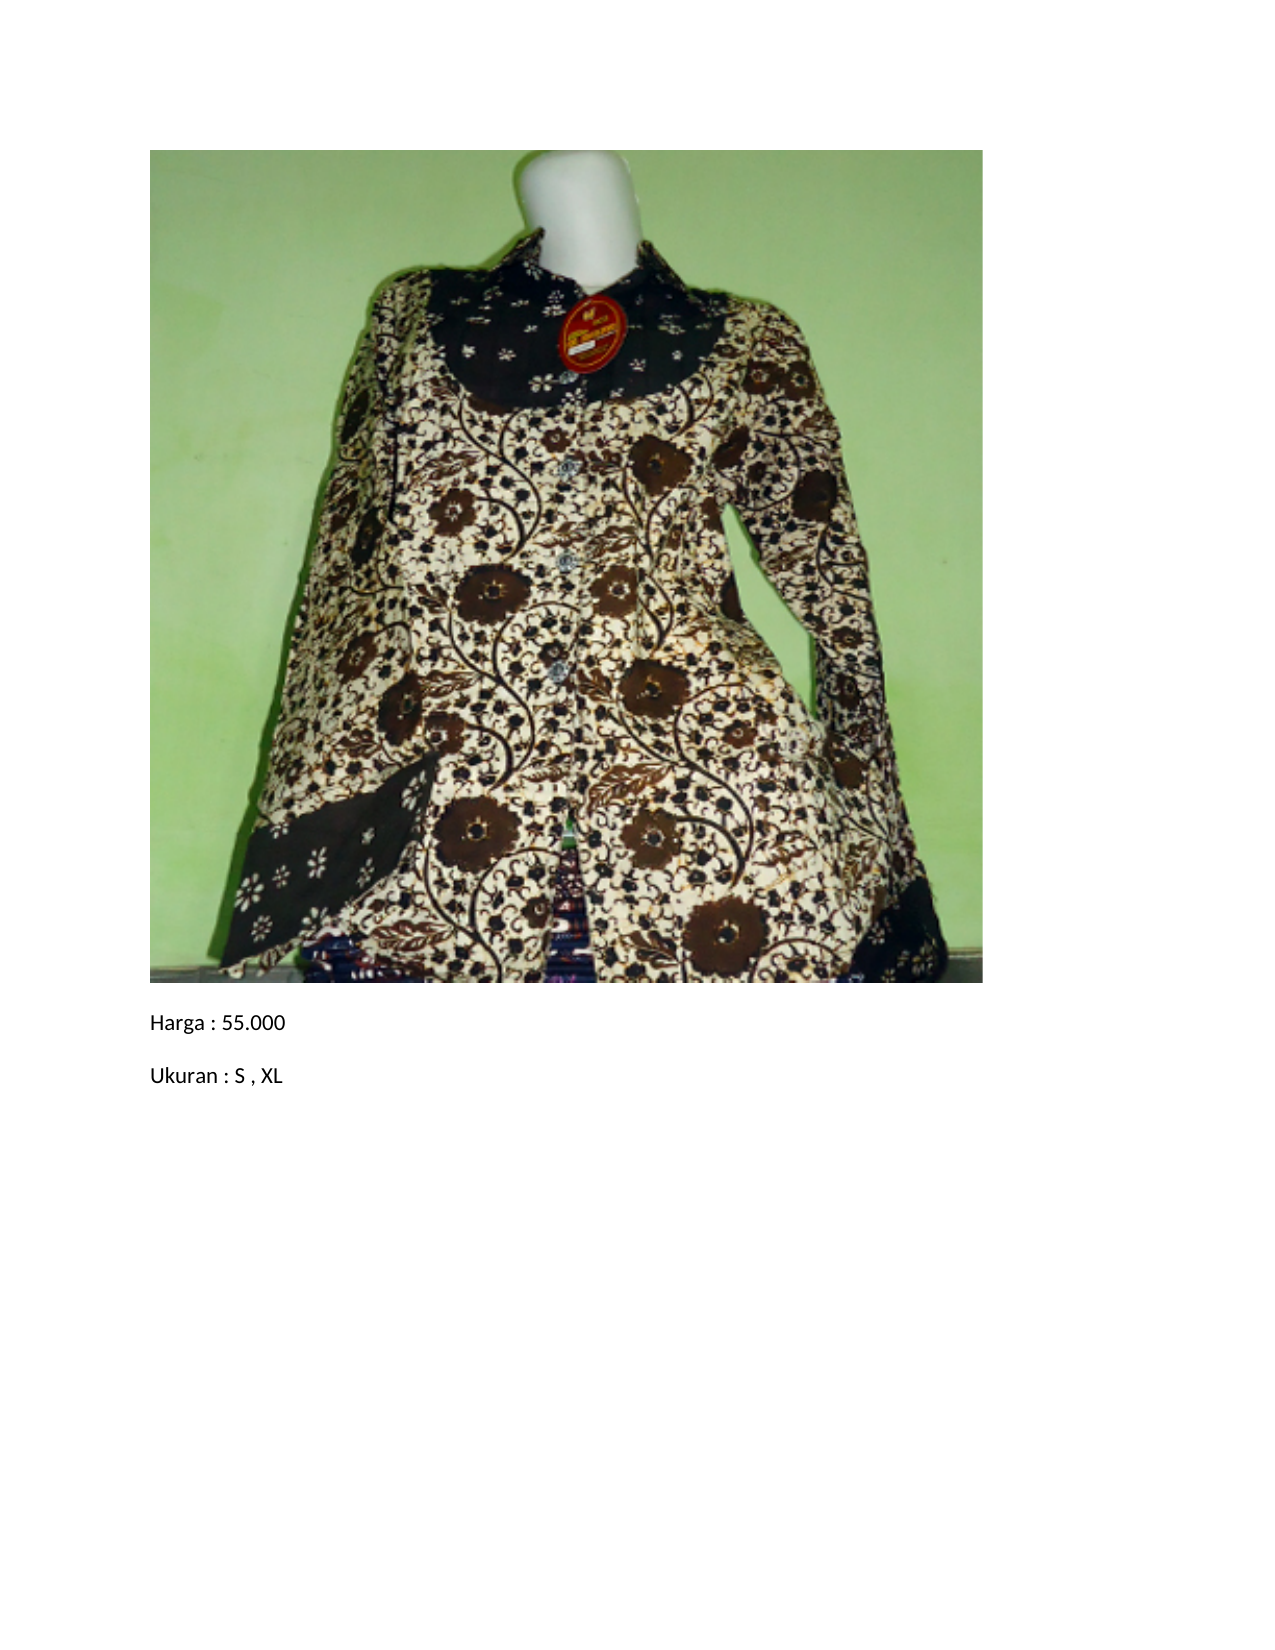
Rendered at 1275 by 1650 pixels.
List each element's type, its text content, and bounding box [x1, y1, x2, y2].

text Harga : 55.000 [150, 1008, 1125, 1036]
picture [150, 150, 983, 983]
text Ukuran : S , XL [150, 1061, 1125, 1089]
